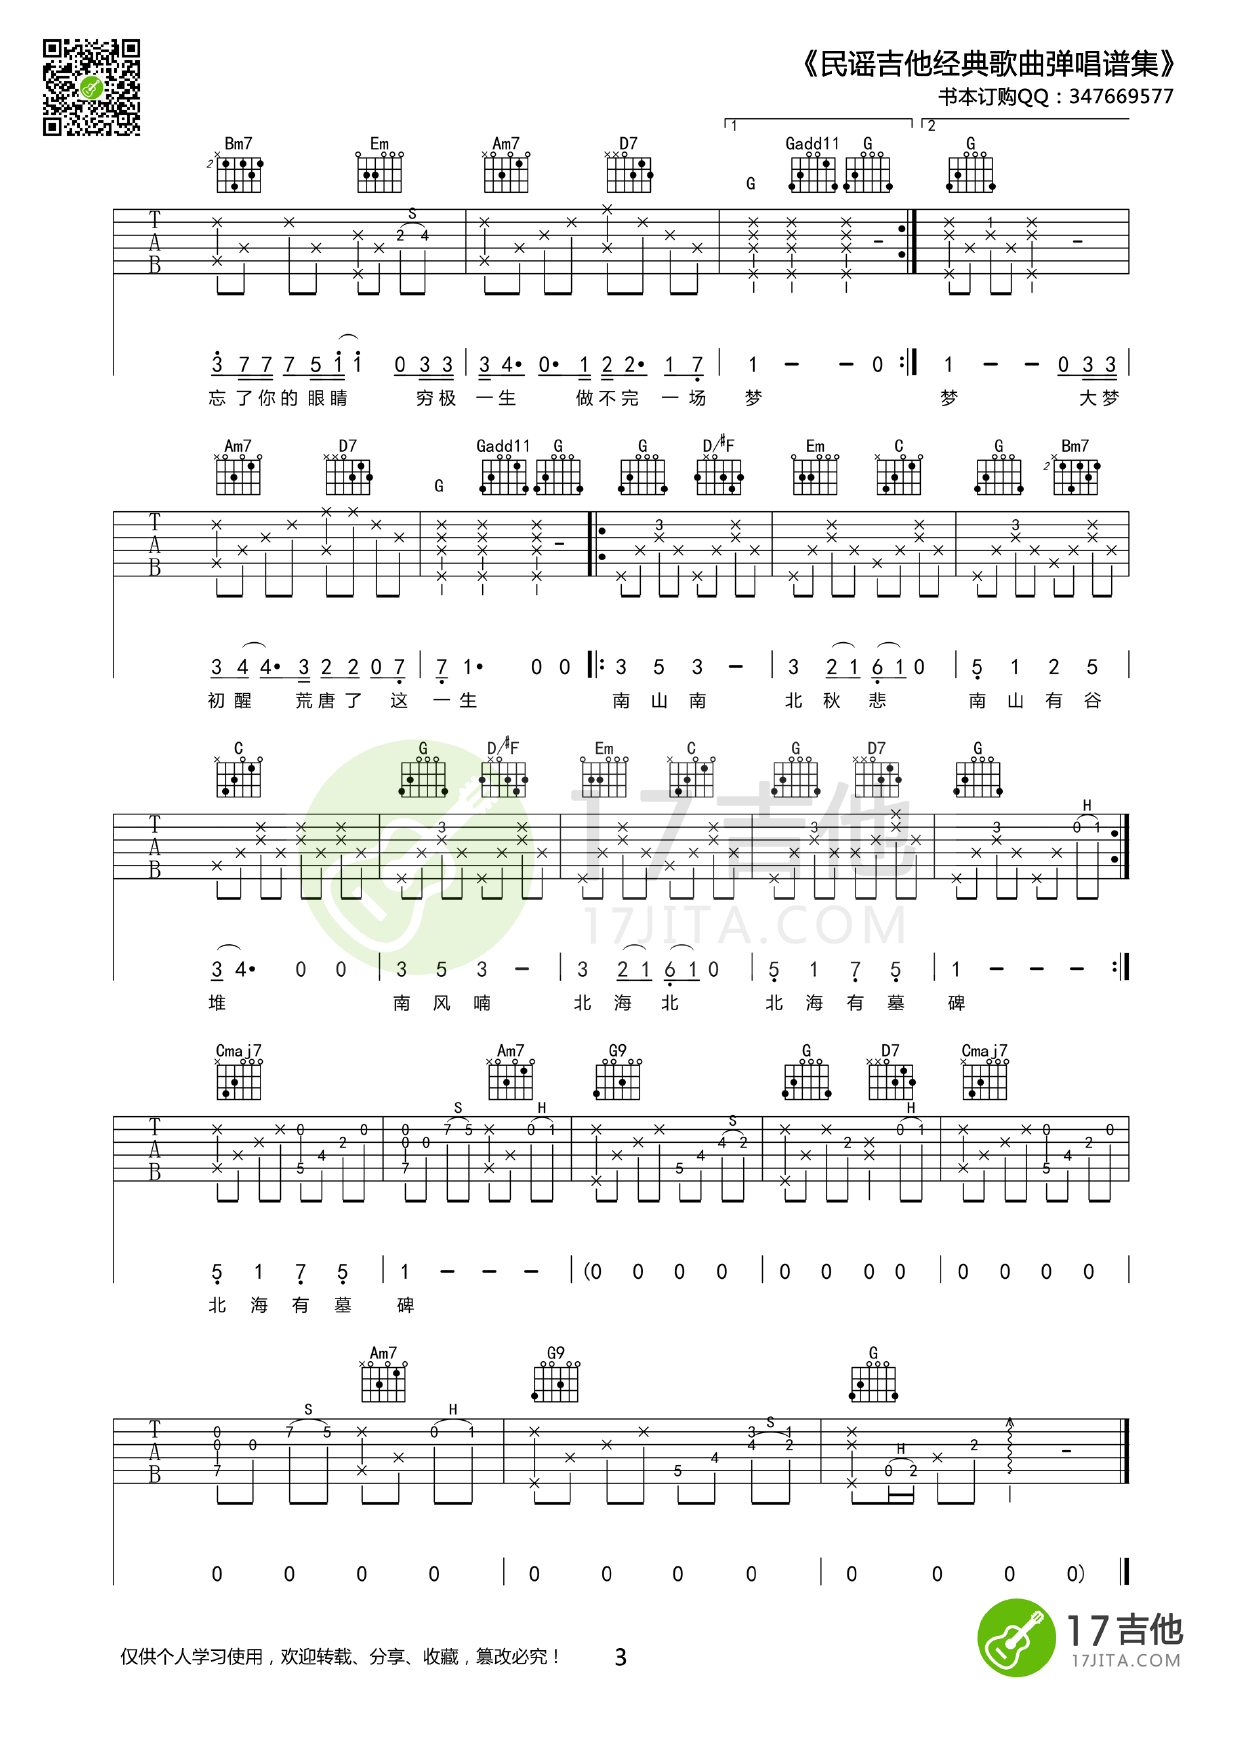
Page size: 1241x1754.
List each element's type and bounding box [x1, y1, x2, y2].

picture [35, 31, 1206, 1682]
